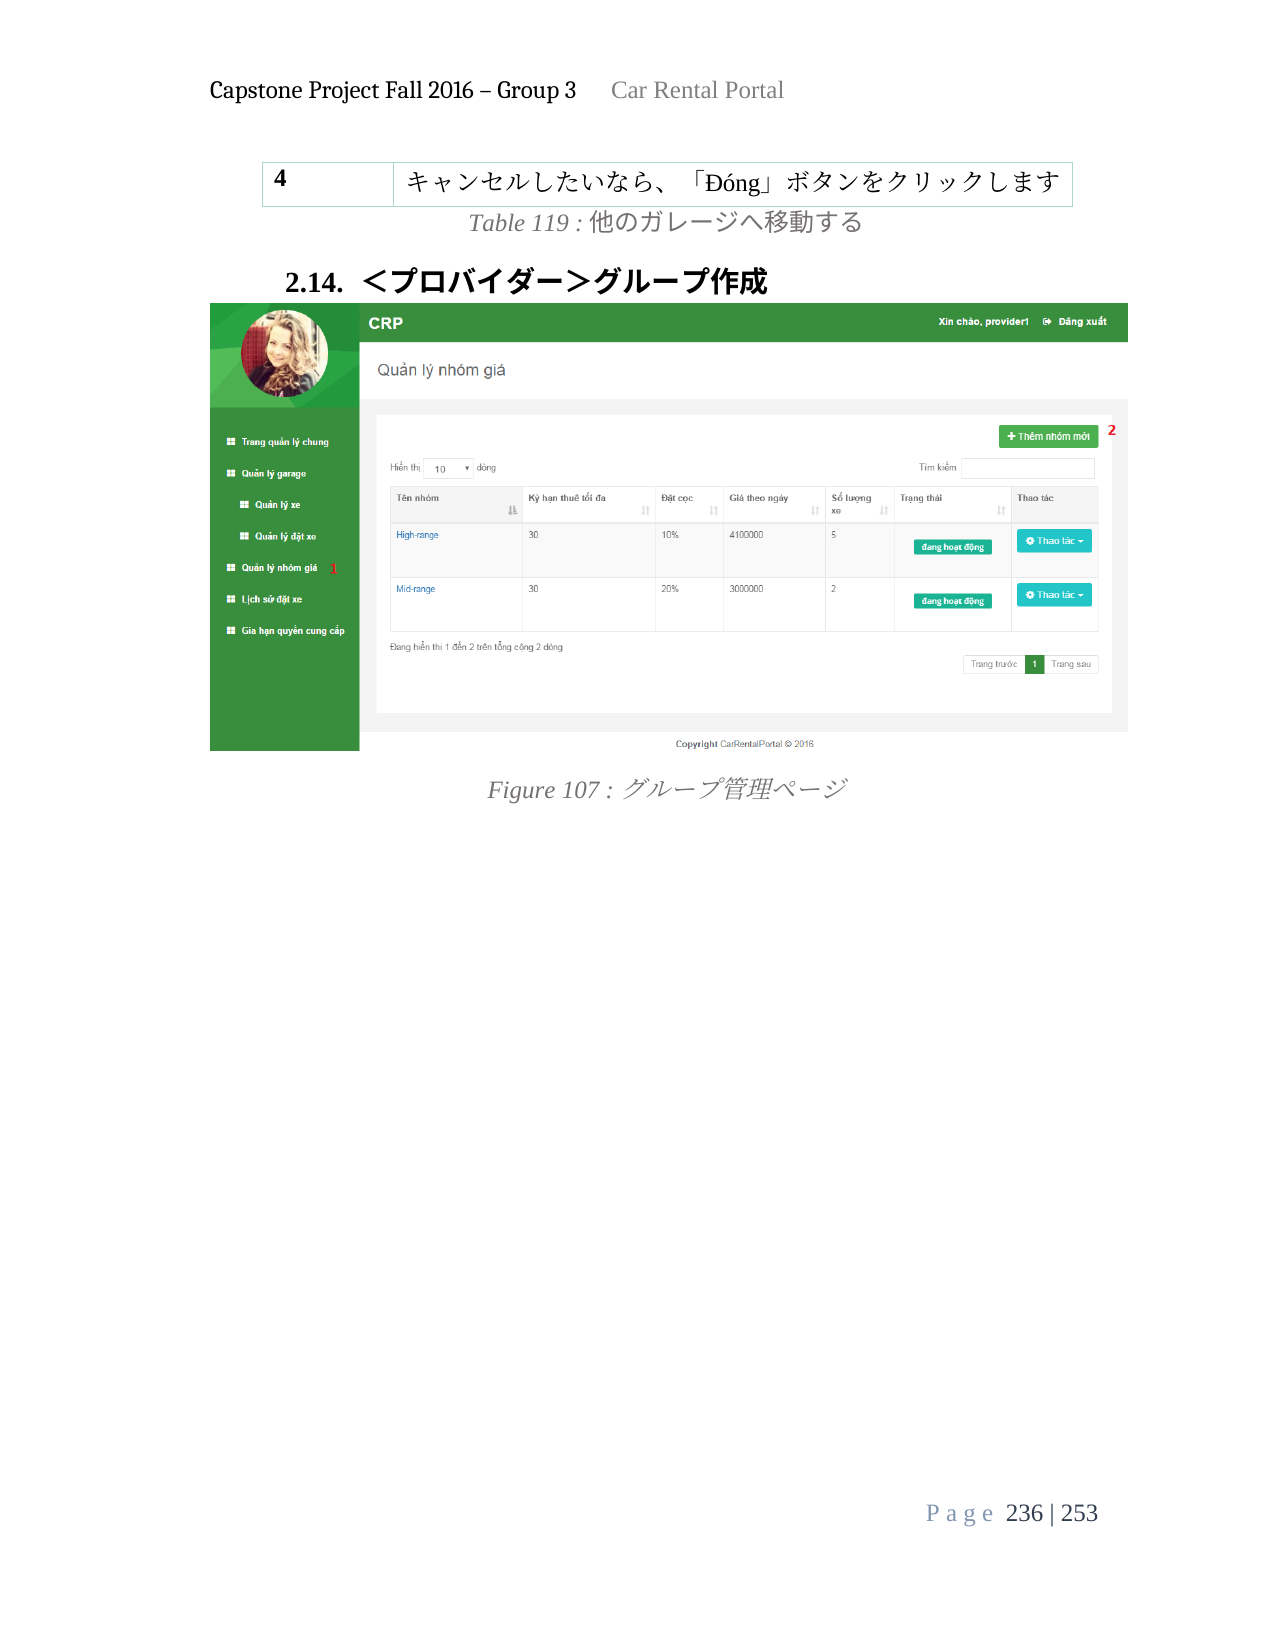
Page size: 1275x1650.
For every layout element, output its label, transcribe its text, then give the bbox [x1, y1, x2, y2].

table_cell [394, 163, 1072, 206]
subtitle ＜プロバイダー＞グループ作成 [285, 259, 1125, 301]
text Table 119 : 他のガレージへ移動する [210, 207, 1125, 238]
text Figure 107 : グループ管理ページ [210, 770, 1125, 806]
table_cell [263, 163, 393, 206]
picture [210, 303, 1128, 751]
